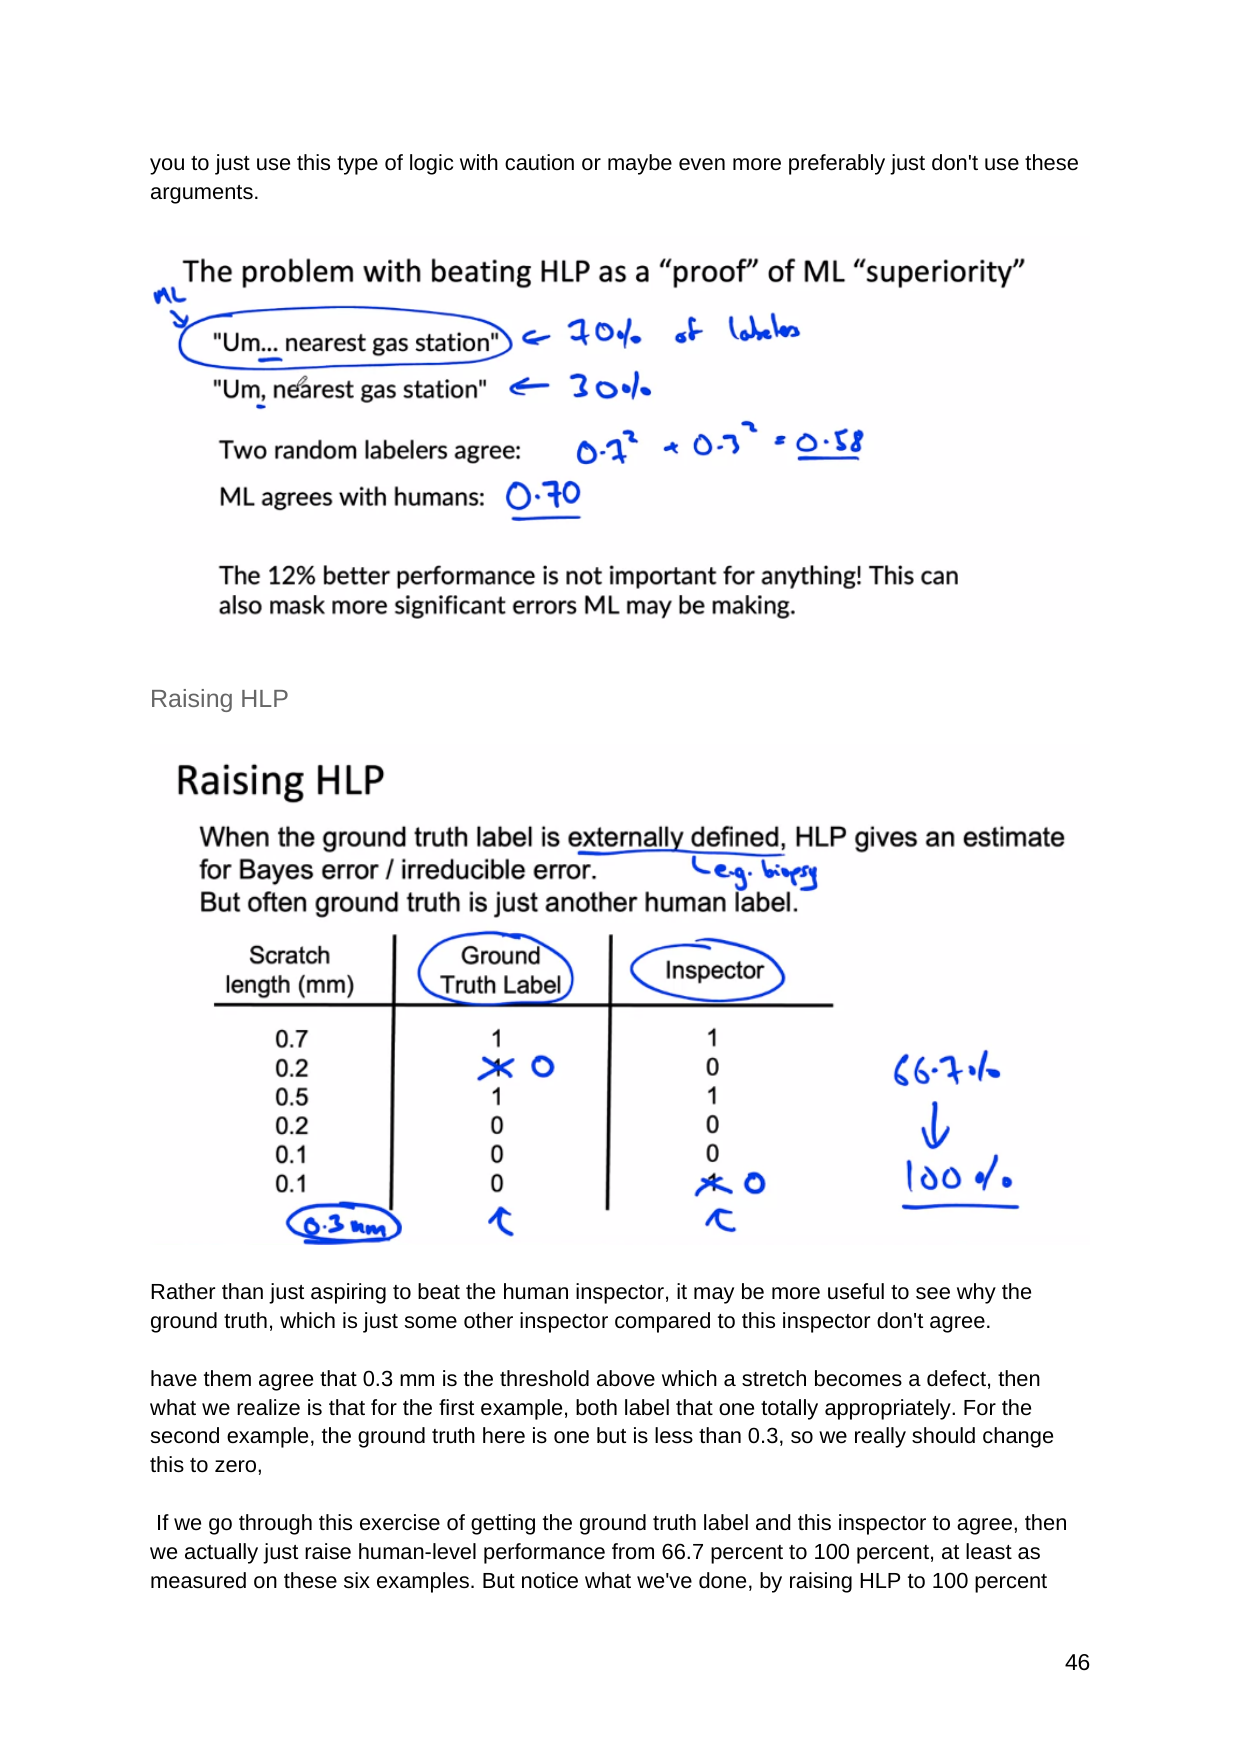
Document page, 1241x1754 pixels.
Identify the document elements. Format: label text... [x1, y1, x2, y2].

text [150, 1510, 1090, 1593]
text Rather than just aspiring to beat the human inspector, it may be more useful to see why the ground truth, which is just some other inspector compared to this inspector don't agree. [150, 1278, 1090, 1333]
subtitle Raising HLP [150, 684, 1090, 713]
picture [150, 744, 1091, 1245]
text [150, 150, 1090, 204]
text have them agree that 0.3 mm is the threshold above which a stretch becomes a defect, then what we realize is that for the first example, both label that one totally appropriately. For the second example, the ground truth here is one but is less than 0.3, so we really should change this to zero, [150, 1365, 1090, 1477]
picture [150, 236, 1091, 650]
